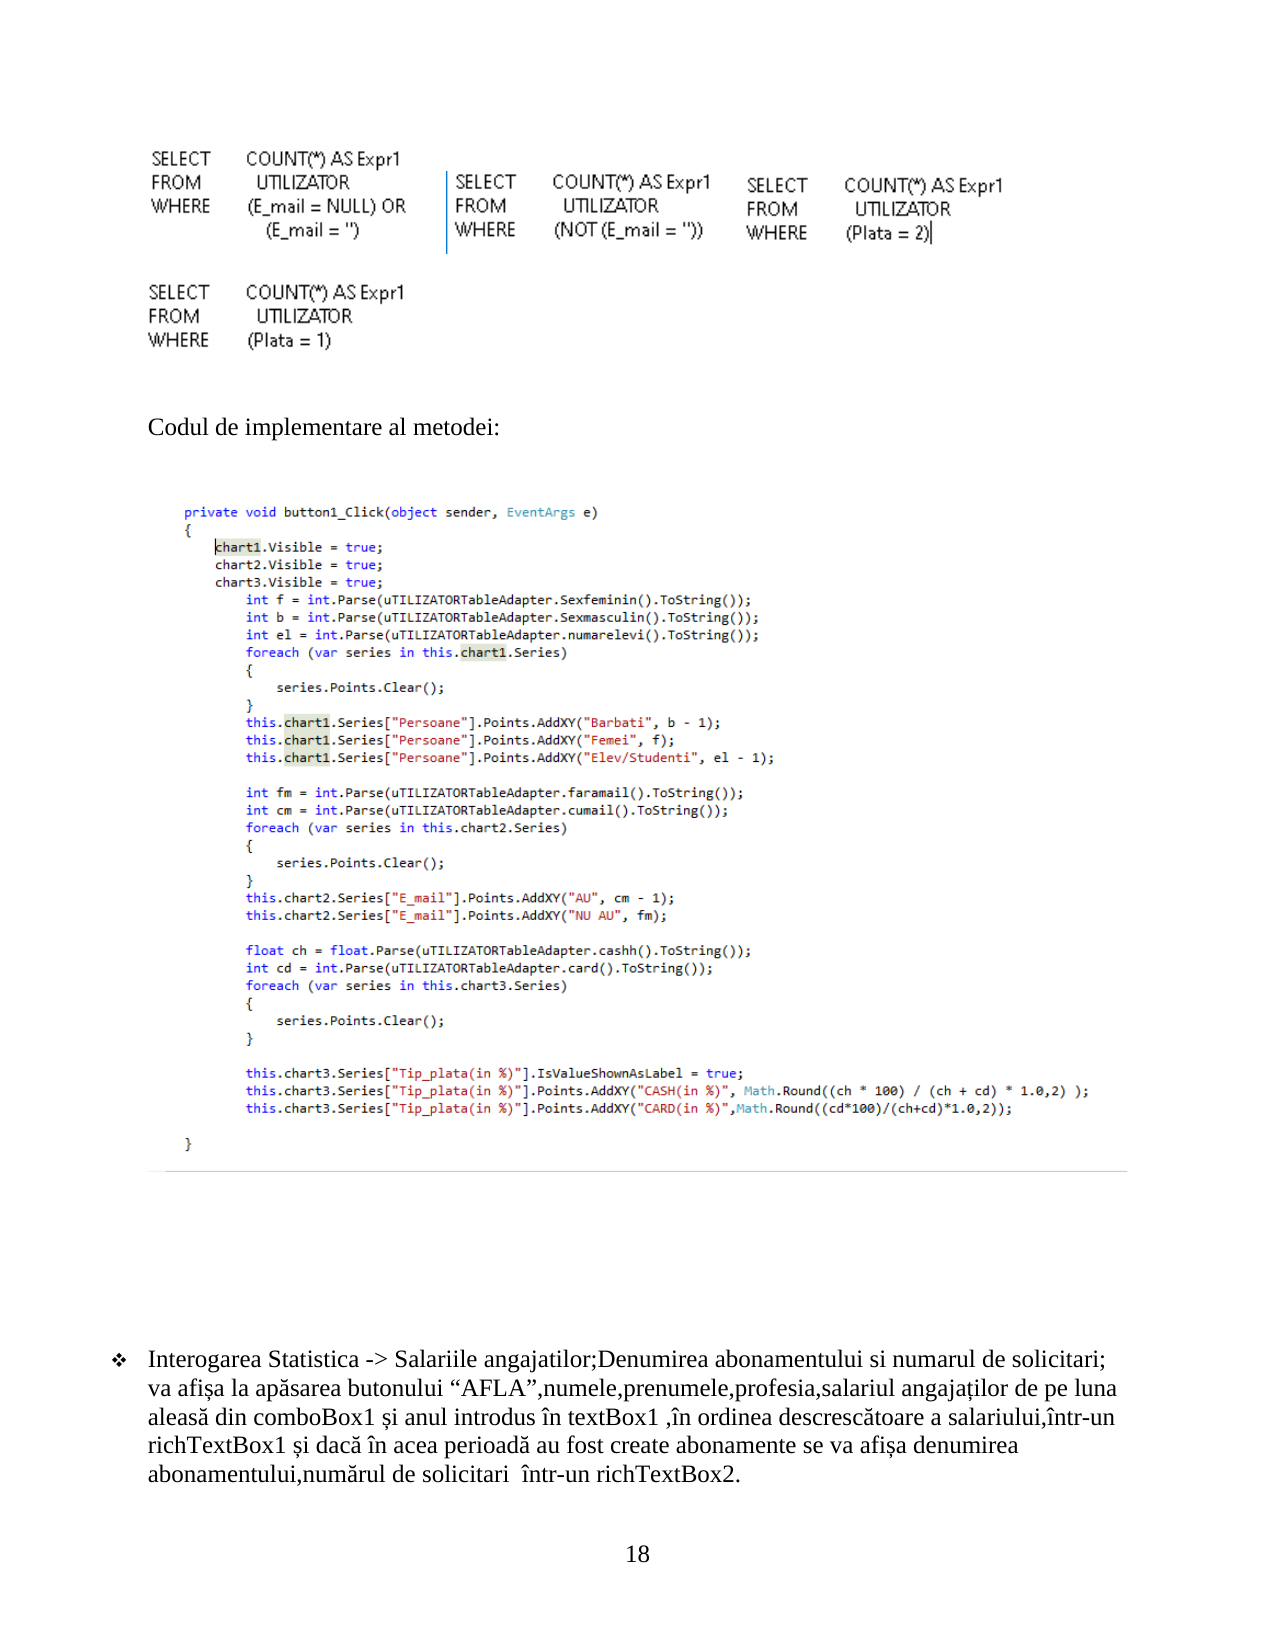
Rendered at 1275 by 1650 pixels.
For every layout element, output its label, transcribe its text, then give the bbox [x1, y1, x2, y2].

picture [147, 147, 1020, 254]
list Interogarea Statistica -> Salariile angajatilor;Denumirea abonamentului si numarul de solicitari; va afișa la apăsarea butonului “AFLA”,numele,prenumele,profesia,salariul angajaților de pe luna aleasă din comboBox1 și anul introdus în textBox1 ,în ordinea descrescătoare a salariului,într-un richTextBox1 și dacă în acea perioadă au fost create abonamente se va afișa denumirea abonamentului,numărul de solicitari într-un richTextBox2. [110, 1344, 1127, 1488]
picture [147, 282, 412, 355]
picture [147, 498, 1128, 1172]
text Codul de implementare al metodei: [148, 412, 1127, 441]
